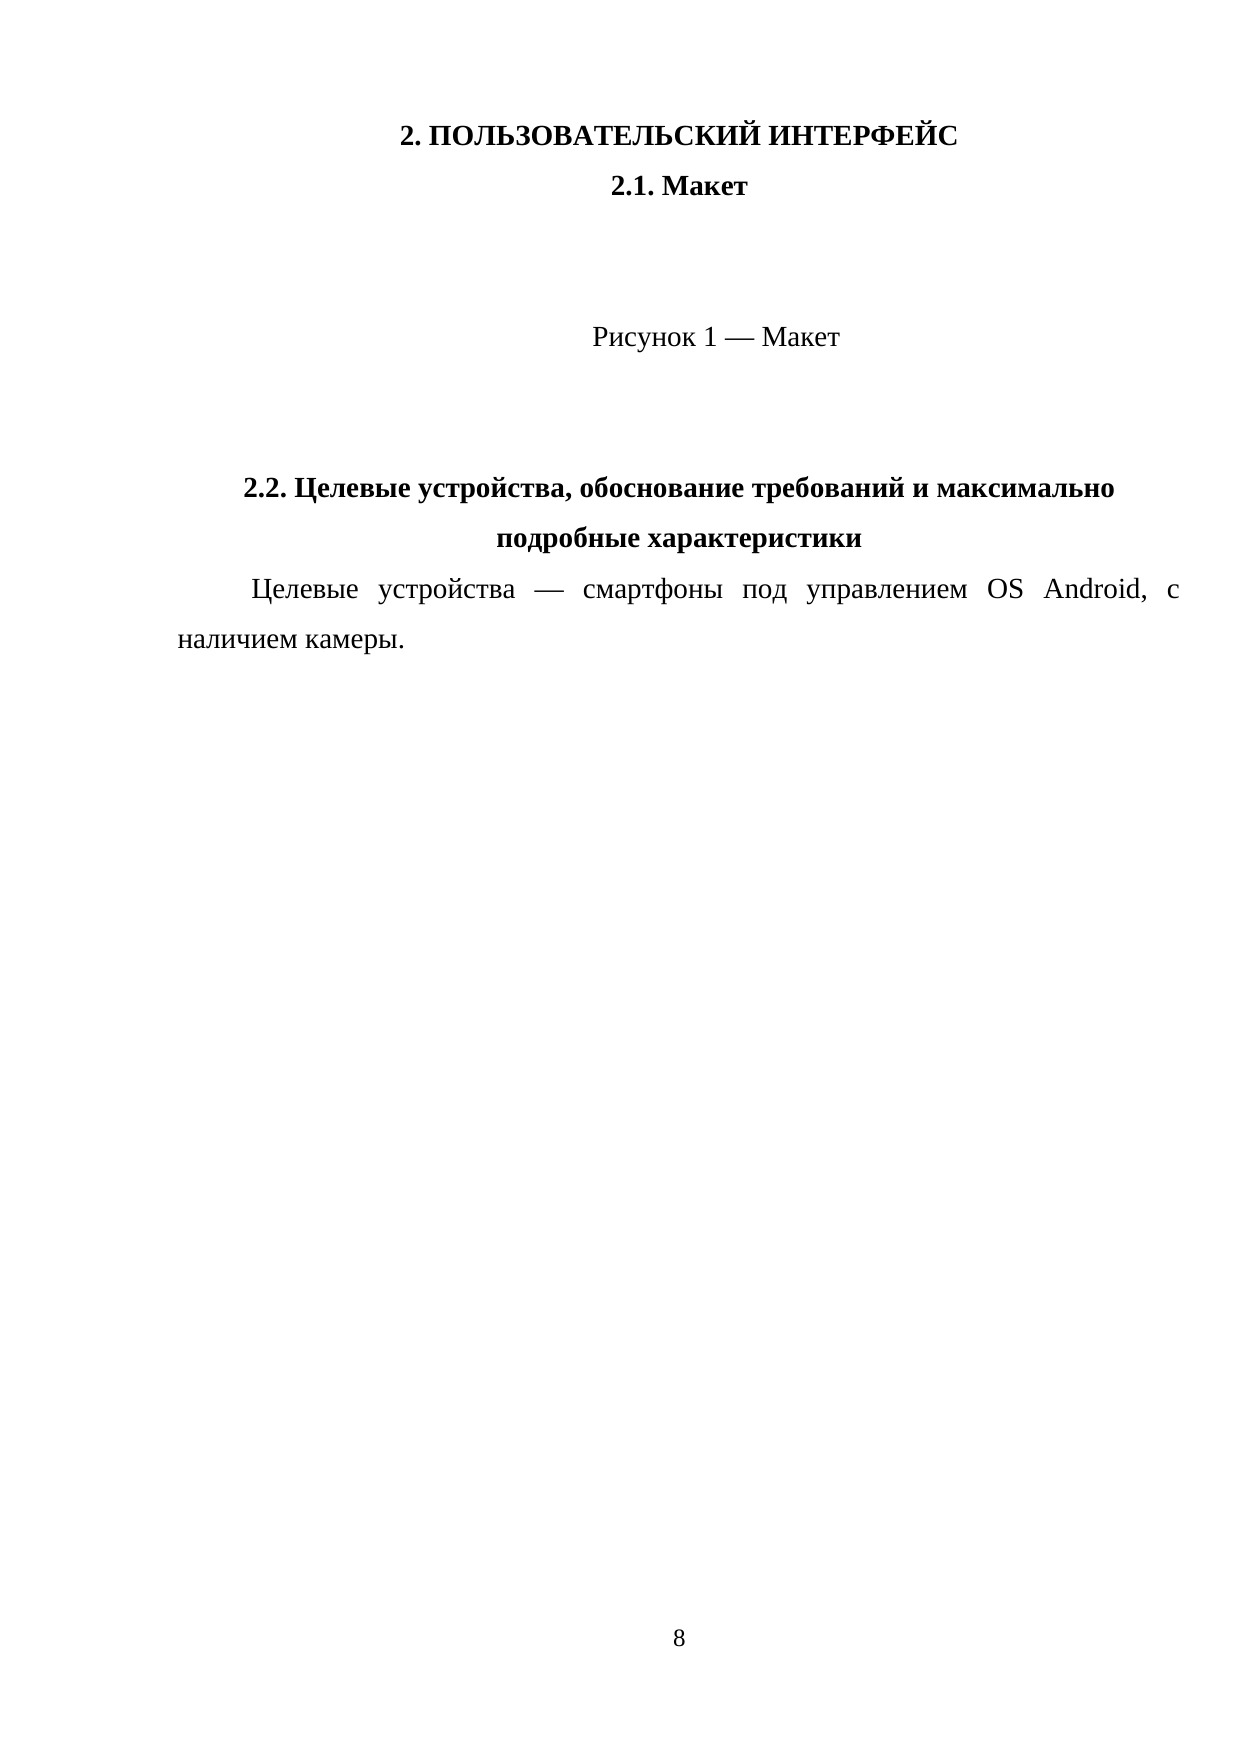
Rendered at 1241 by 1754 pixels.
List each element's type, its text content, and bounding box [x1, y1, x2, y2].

text 2.1. Макет [177, 168, 1181, 202]
text Целевые устройства — смартфоны под управлением OS Android, с наличием камеры. [177, 571, 1181, 655]
text Рисунок 1 — Макет [177, 319, 1181, 353]
text 2. Пользовательский интерфейс [177, 118, 1181, 152]
text 2.2. Целевые устройства, обоснование требований и максимально подробные характеристики [177, 470, 1181, 554]
